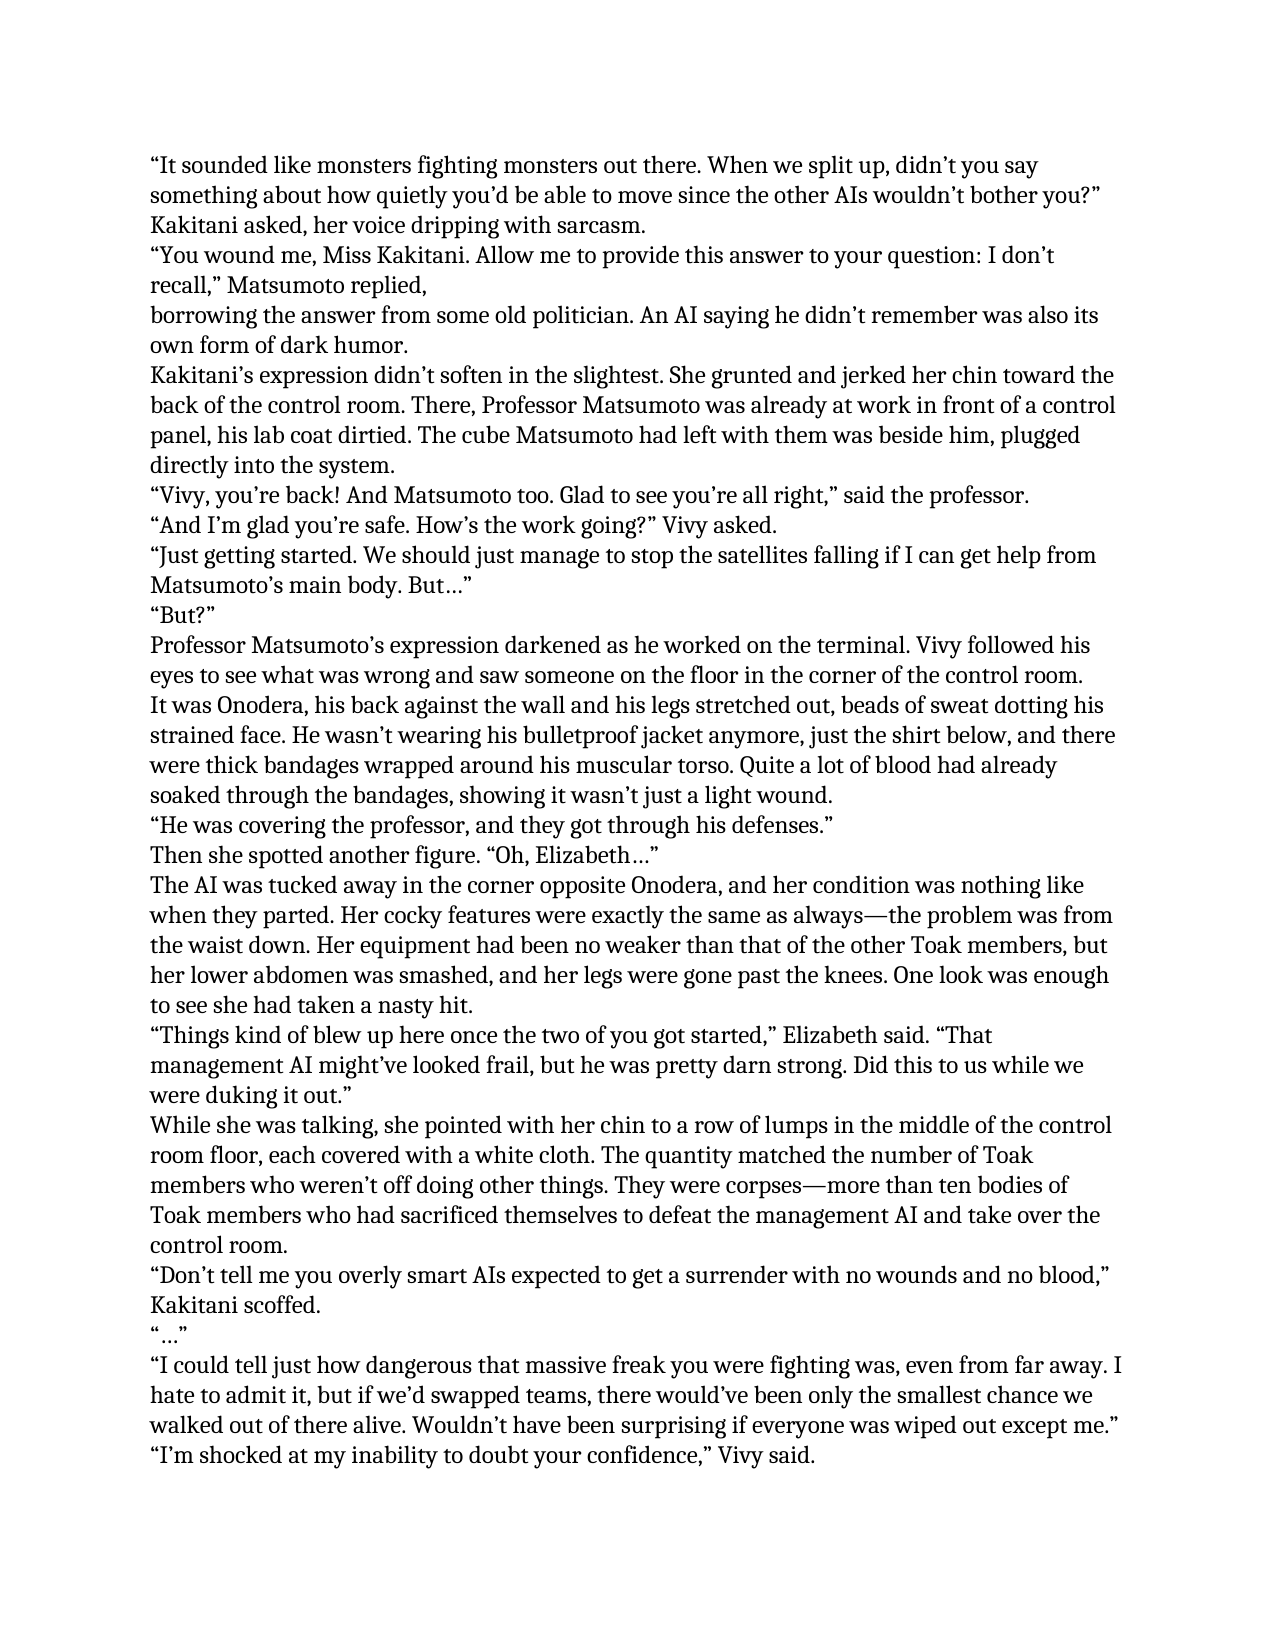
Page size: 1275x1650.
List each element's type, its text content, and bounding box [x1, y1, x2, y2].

text borrowing the answer from some old politician. An AI saying he didn’t remember was also its own form of dark humor. [150, 300, 1125, 360]
text “It sounded like monsters fighting monsters out there. When we split up, didn’t you say something about how quietly you’d be able to move since the other AIs wouldn’t bother you?” Kakitani asked, her voice dripping with sarcasm. [150, 150, 1125, 240]
text Then she spotted another figure. “Oh, Elizabeth…” [150, 840, 1125, 870]
text It was Onodera, his back against the wall and his legs stretched out, beads of sweat dotting his strained face. He wasn’t wearing his bulletproof jacket anymore, just the shirt below, and there were thick bandages wrapped around his muscular torso. Quite a lot of blood had already soaked through the bandages, showing it wasn’t just a light wound. [150, 690, 1125, 810]
text “Don’t tell me you overly smart AIs expected to get a surrender with no wounds and no blood,” Kakitani scoffed. [150, 1260, 1125, 1320]
text “But?” [150, 600, 1125, 630]
text “Just getting started. We should just manage to stop the satellites falling if I can get help from Matsumoto’s main body. But…” [150, 540, 1125, 600]
text Professor Matsumoto’s expression darkened as he worked on the terminal. Vivy followed his eyes to see what was wrong and saw someone on the floor in the corner of the control room. [150, 630, 1125, 690]
text “…” [150, 1320, 1125, 1350]
text “Vivy, you’re back! And Matsumoto too. Glad to see you’re all right,” said the professor. [150, 480, 1125, 510]
text “He was covering the professor, and they got through his defenses.” [150, 810, 1125, 840]
text “I’m shocked at my inability to doubt your confidence,” Vivy said. [150, 1440, 1125, 1470]
text “Things kind of blew up here once the two of you got started,” Elizabeth said. “That management AI might’ve looked frail, but he was pretty darn strong. Did this to us while we were duking it out.” [150, 1020, 1125, 1110]
text While she was talking, she pointed with her chin to a row of lumps in the middle of the control room floor, each covered with a white cloth. The quantity matched the number of Toak members who weren’t off doing other things. They were corpses—more than ten bodies of Toak members who had sacrificed themselves to defeat the management AI and take over the control room. [150, 1110, 1125, 1260]
text “I could tell just how dangerous that massive freak you were fighting was, even from far away. I hate to admit it, but if we’d swapped teams, there would’ve been only the smallest chance we walked out of there alive. Wouldn’t have been surprising if everyone was wiped out except me.” [150, 1350, 1125, 1440]
text “You wound me, Miss Kakitani. Allow me to provide this answer to your question: I don’t recall,” Matsumoto replied, [150, 240, 1125, 300]
text The AI was tucked away in the corner opposite Onodera, and her condition was nothing like when they parted. Her cocky features were exactly the same as always—the problem was from the waist down. Her equipment had been no weaker than that of the other Toak members, but her lower abdomen was smashed, and her legs were gone past the knees. One look was enough to see she had taken a nasty hit. [150, 870, 1125, 1020]
text Kakitani’s expression didn’t soften in the slightest. She grunted and jerked her chin toward the back of the control room. There, Professor Matsumoto was already at work in front of a control panel, his lab coat dirtied. The cube Matsumoto had left with them was beside him, plugged directly into the system. [150, 360, 1125, 480]
text “And I’m glad you’re safe. How’s the work going?” Vivy asked. [150, 510, 1125, 540]
